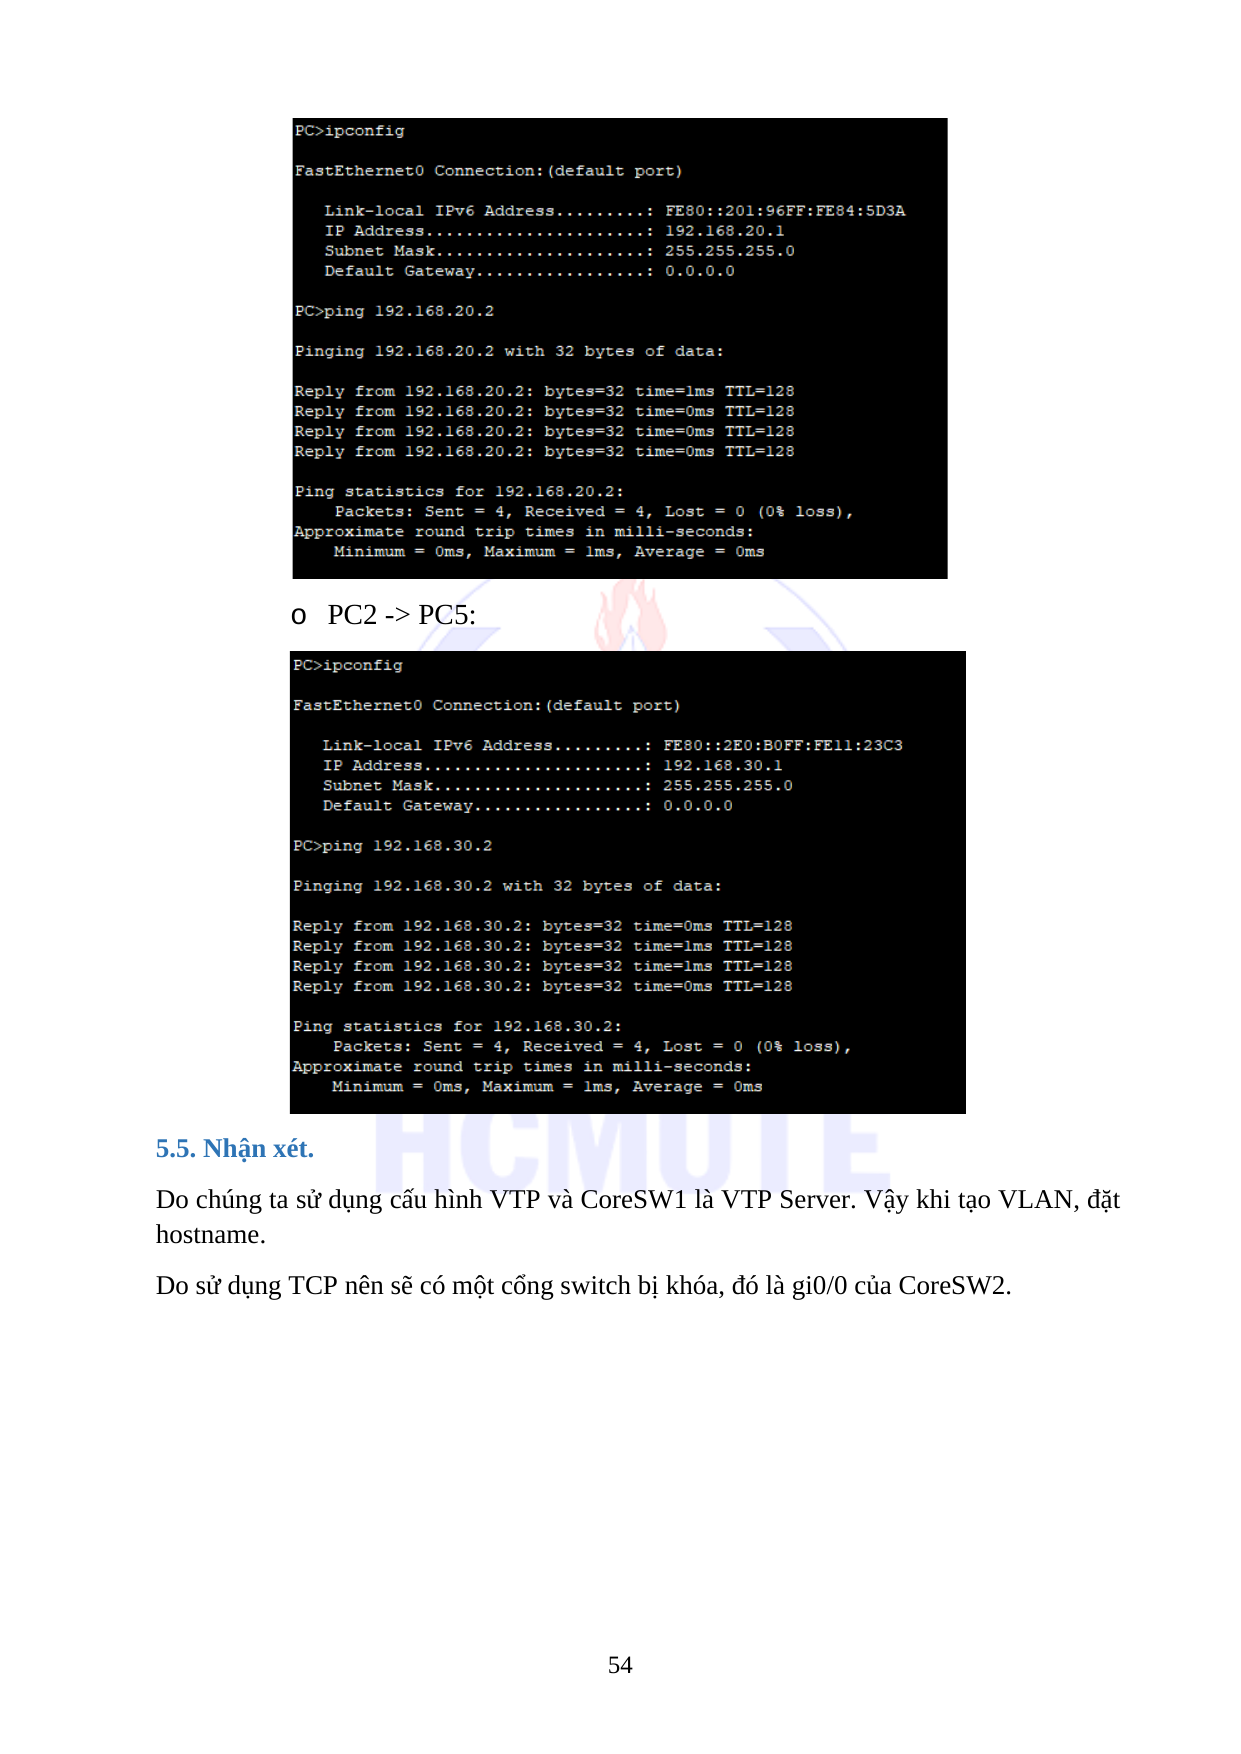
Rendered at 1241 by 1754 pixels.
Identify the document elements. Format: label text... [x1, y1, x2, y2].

text Do chúng ta sử dụng cấu hình VTP và CoreSW1 là VTP Server. Vậy khi tạo VLAN, đặt hostname. [156, 1183, 1122, 1249]
subtitle 5.5. Nhận xét. [118, 1132, 1122, 1163]
list PC2 -> PC5: [290, 597, 1122, 633]
text Do sử dụng TCP nên sẽ có một cổng switch bị khóa, đó là gi0/0 của CoreSW2. [156, 1269, 1122, 1300]
picture [289, 651, 966, 1114]
picture [292, 118, 948, 579]
